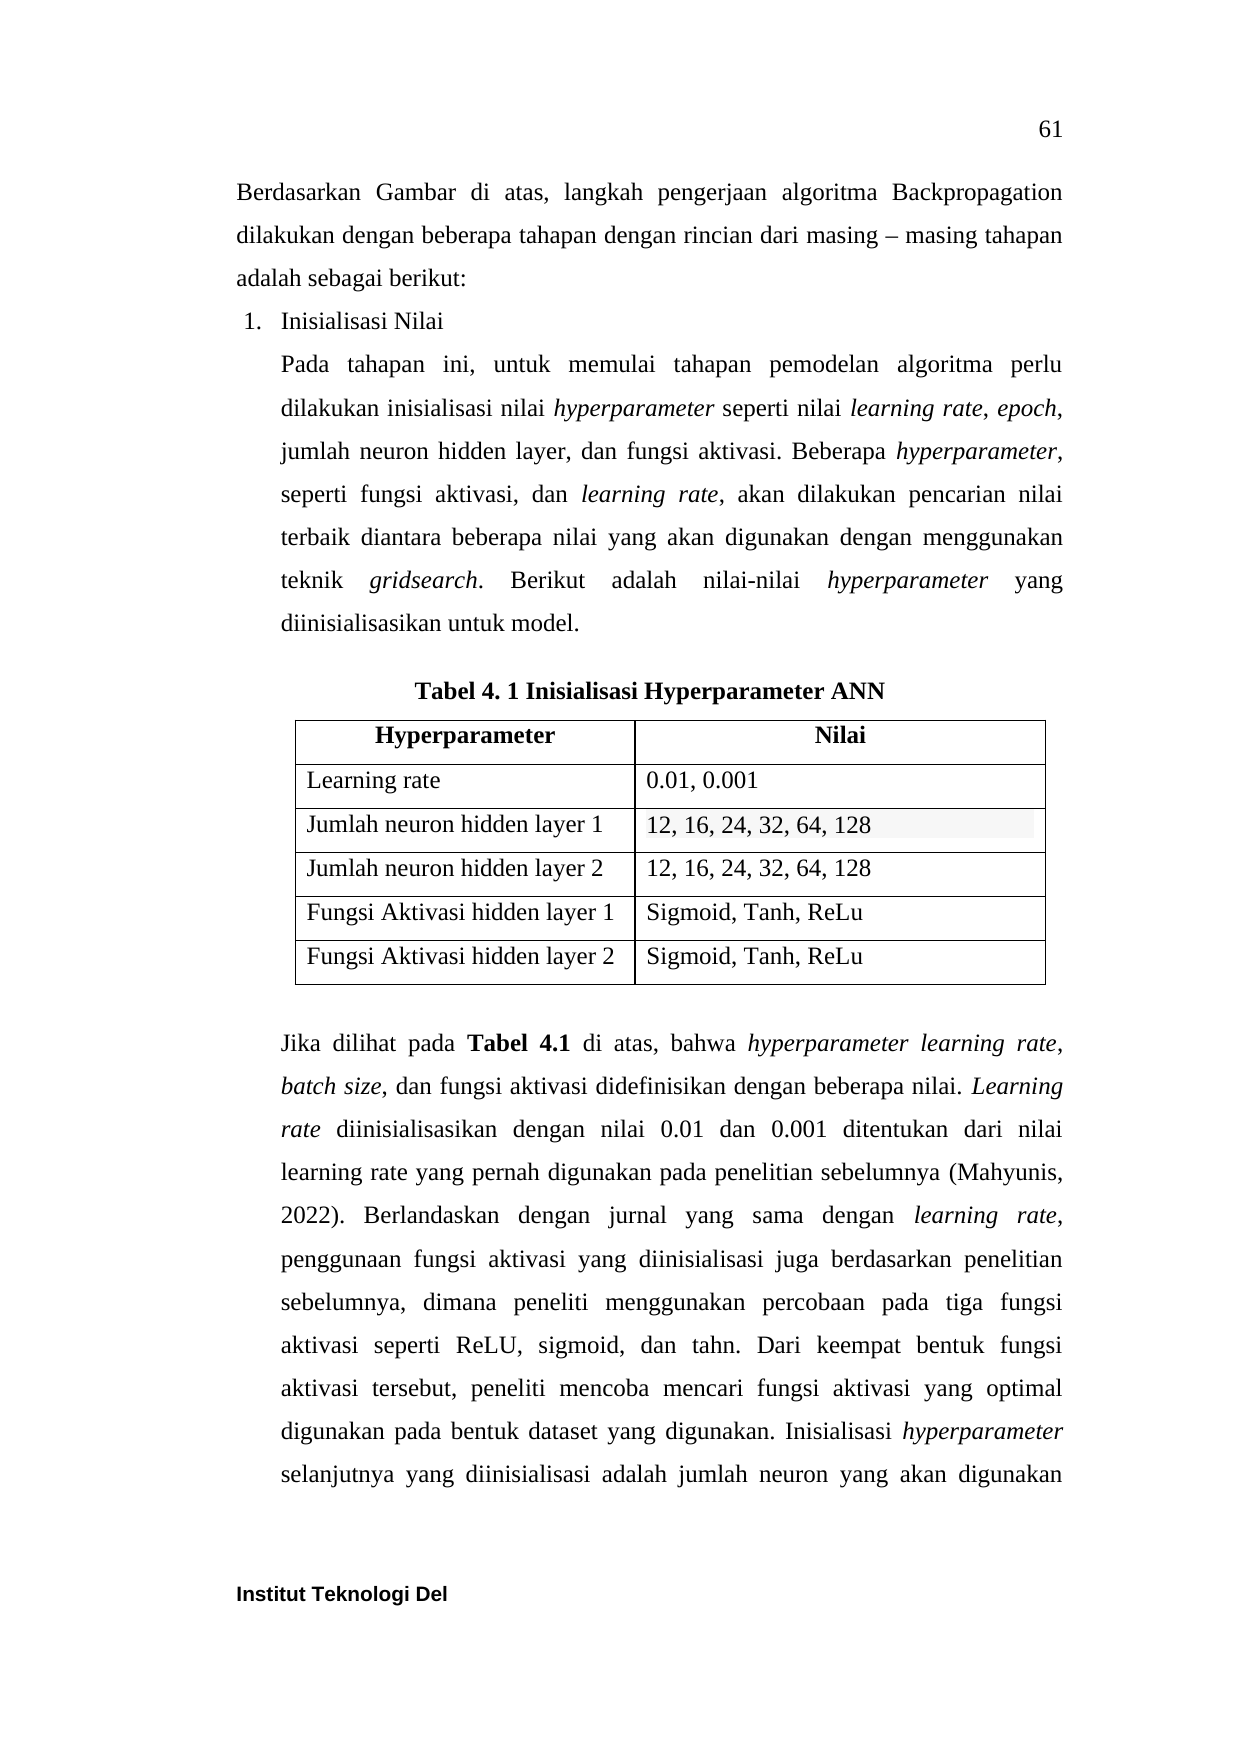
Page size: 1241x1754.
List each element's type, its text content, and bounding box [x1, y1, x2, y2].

table_cell 0.01, 0.001 [636, 765, 1045, 808]
table_cell 12, 16, 24, 32, 64, 128 [636, 809, 1045, 852]
list Inisialisasi Nilai [243, 306, 1063, 335]
table_cell Fungsi Aktivasi hidden layer 1 [296, 897, 634, 940]
text Berdasarkan Gambar di atas, langkah pengerjaan algoritma Backpropagation dilakukan dengan beberapa tahapan dengan rincian dari masing – masing tahapan adalah sebagai berikut: [236, 177, 1063, 292]
text Pada tahapan ini, untuk memulai tahapan pemodelan algoritma perlu dilakukan inisialisasi nilai hyperparameter seperti nilai learning rate, epoch, jumlah neuron hidden layer, dan fungsi aktivasi. Beberapa hyperparameter, seperti fungsi aktivasi, dan learning rate, akan dilakukan pencarian nilai terbaik diantara beberapa nilai yang akan digunakan dengan menggunakan teknik gridsearch. Berikut adalah nilai-nilai hyperparameter yang diinisialisasikan untuk model. [281, 349, 1063, 637]
table_header Nilai [636, 721, 1045, 764]
table_cell Jumlah neuron hidden layer 2 [296, 853, 634, 896]
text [281, 1028, 1063, 1488]
table_cell Fungsi Aktivasi hidden layer 2 [296, 941, 634, 984]
table_header Hyperparameter [296, 721, 634, 764]
table_cell Learning rate [296, 765, 634, 808]
table_cell Sigmoid, Tanh, ReLu [636, 941, 1045, 984]
table_cell 12, 16, 24, 32, 64, 128 [636, 853, 1045, 896]
table_cell Sigmoid, Tanh, ReLu [636, 897, 1045, 940]
table_cell Jumlah neuron hidden layer 1 [296, 809, 634, 852]
